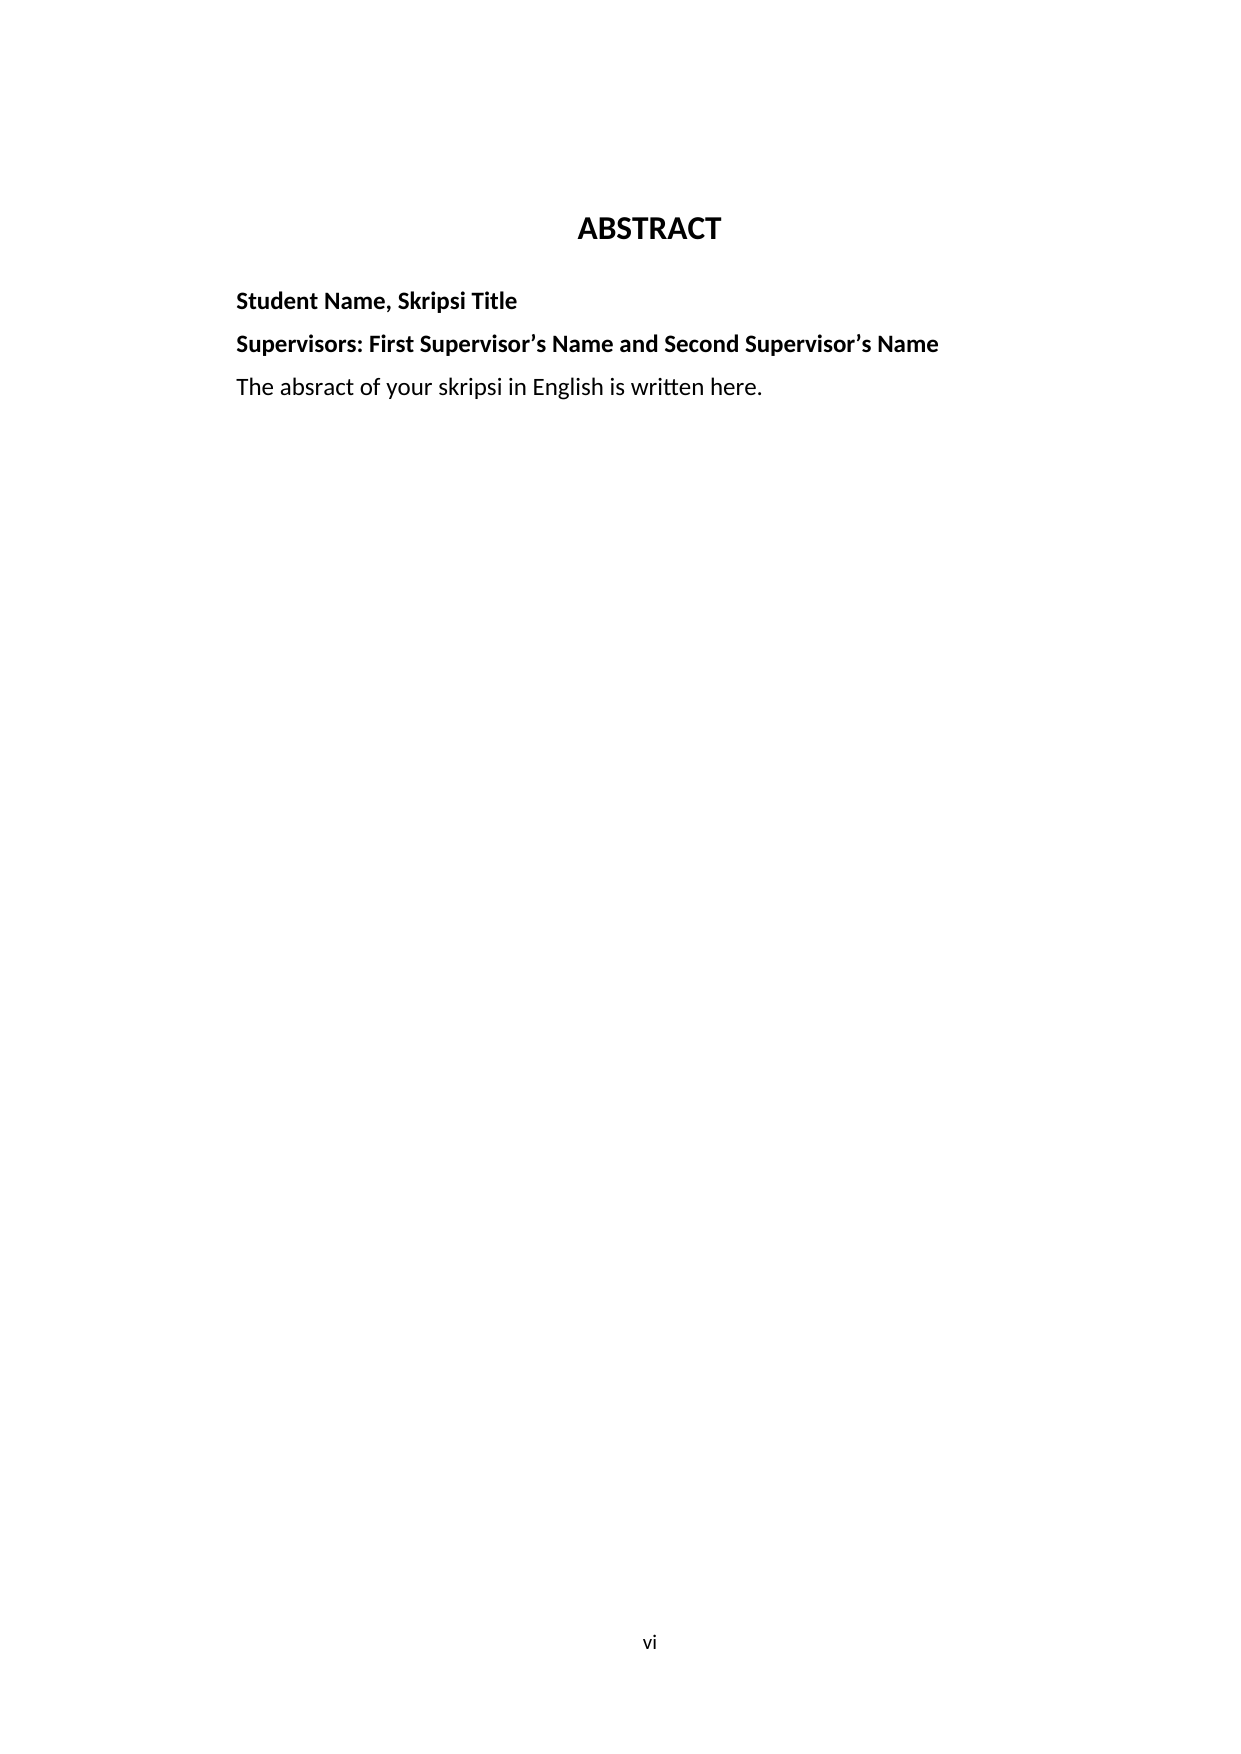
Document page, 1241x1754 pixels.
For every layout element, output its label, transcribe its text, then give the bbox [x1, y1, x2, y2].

subtitle ABSTRACT [236, 207, 1063, 247]
text Supervisors: First Supervisor’s Name and Second Supervisor’s Name [236, 328, 1063, 358]
text The absract of your skripsi in English is written here. [236, 371, 1063, 402]
text Student Name, Skripsi Title [236, 285, 1063, 316]
